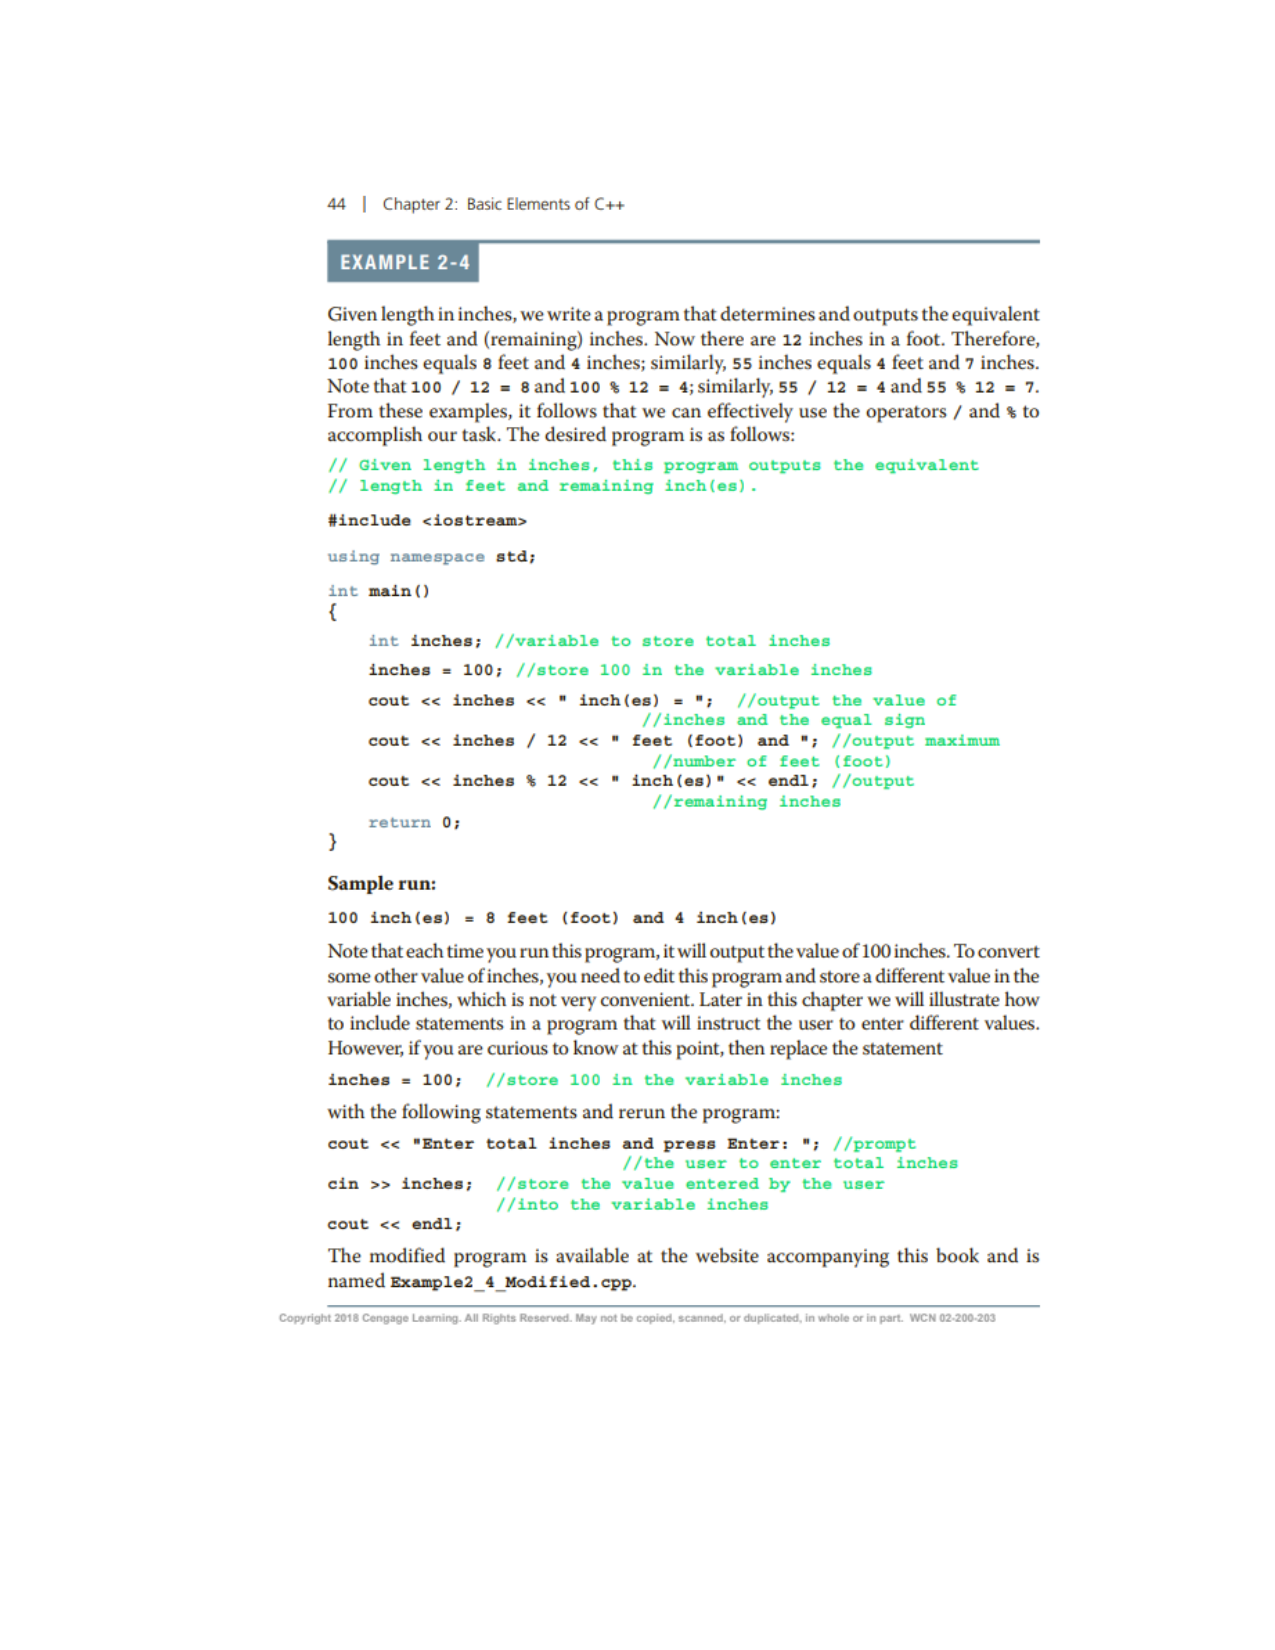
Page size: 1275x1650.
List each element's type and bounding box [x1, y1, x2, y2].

picture [150, 150, 1125, 1358]
